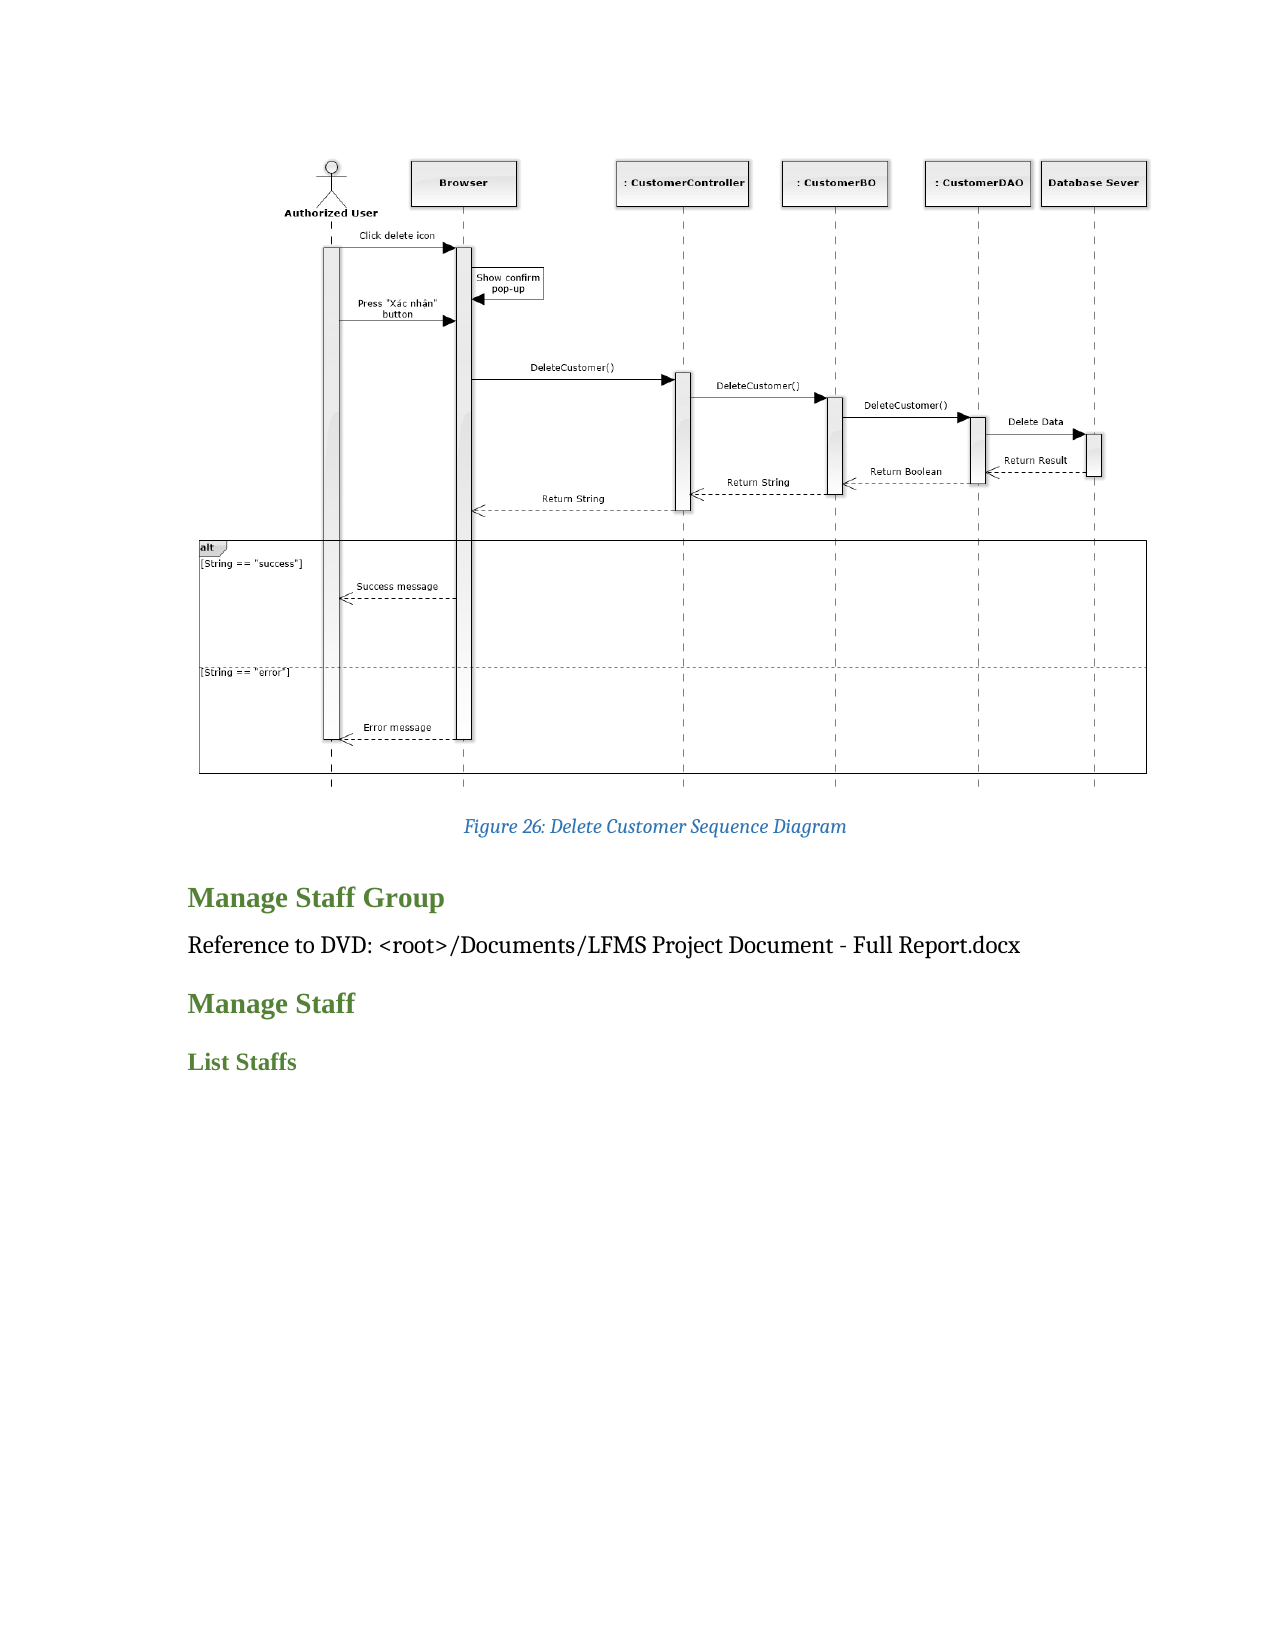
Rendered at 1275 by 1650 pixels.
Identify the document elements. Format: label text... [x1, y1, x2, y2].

subtitle Manage Staff Group [187, 880, 1125, 914]
picture [187, 150, 1158, 799]
subtitle Manage Staff [187, 986, 1125, 1020]
subtitle List Staffs [187, 1047, 1125, 1076]
text Reference to DVD: <root>/Documents/LFMS Project Document - Full Report.docx [187, 931, 1125, 959]
